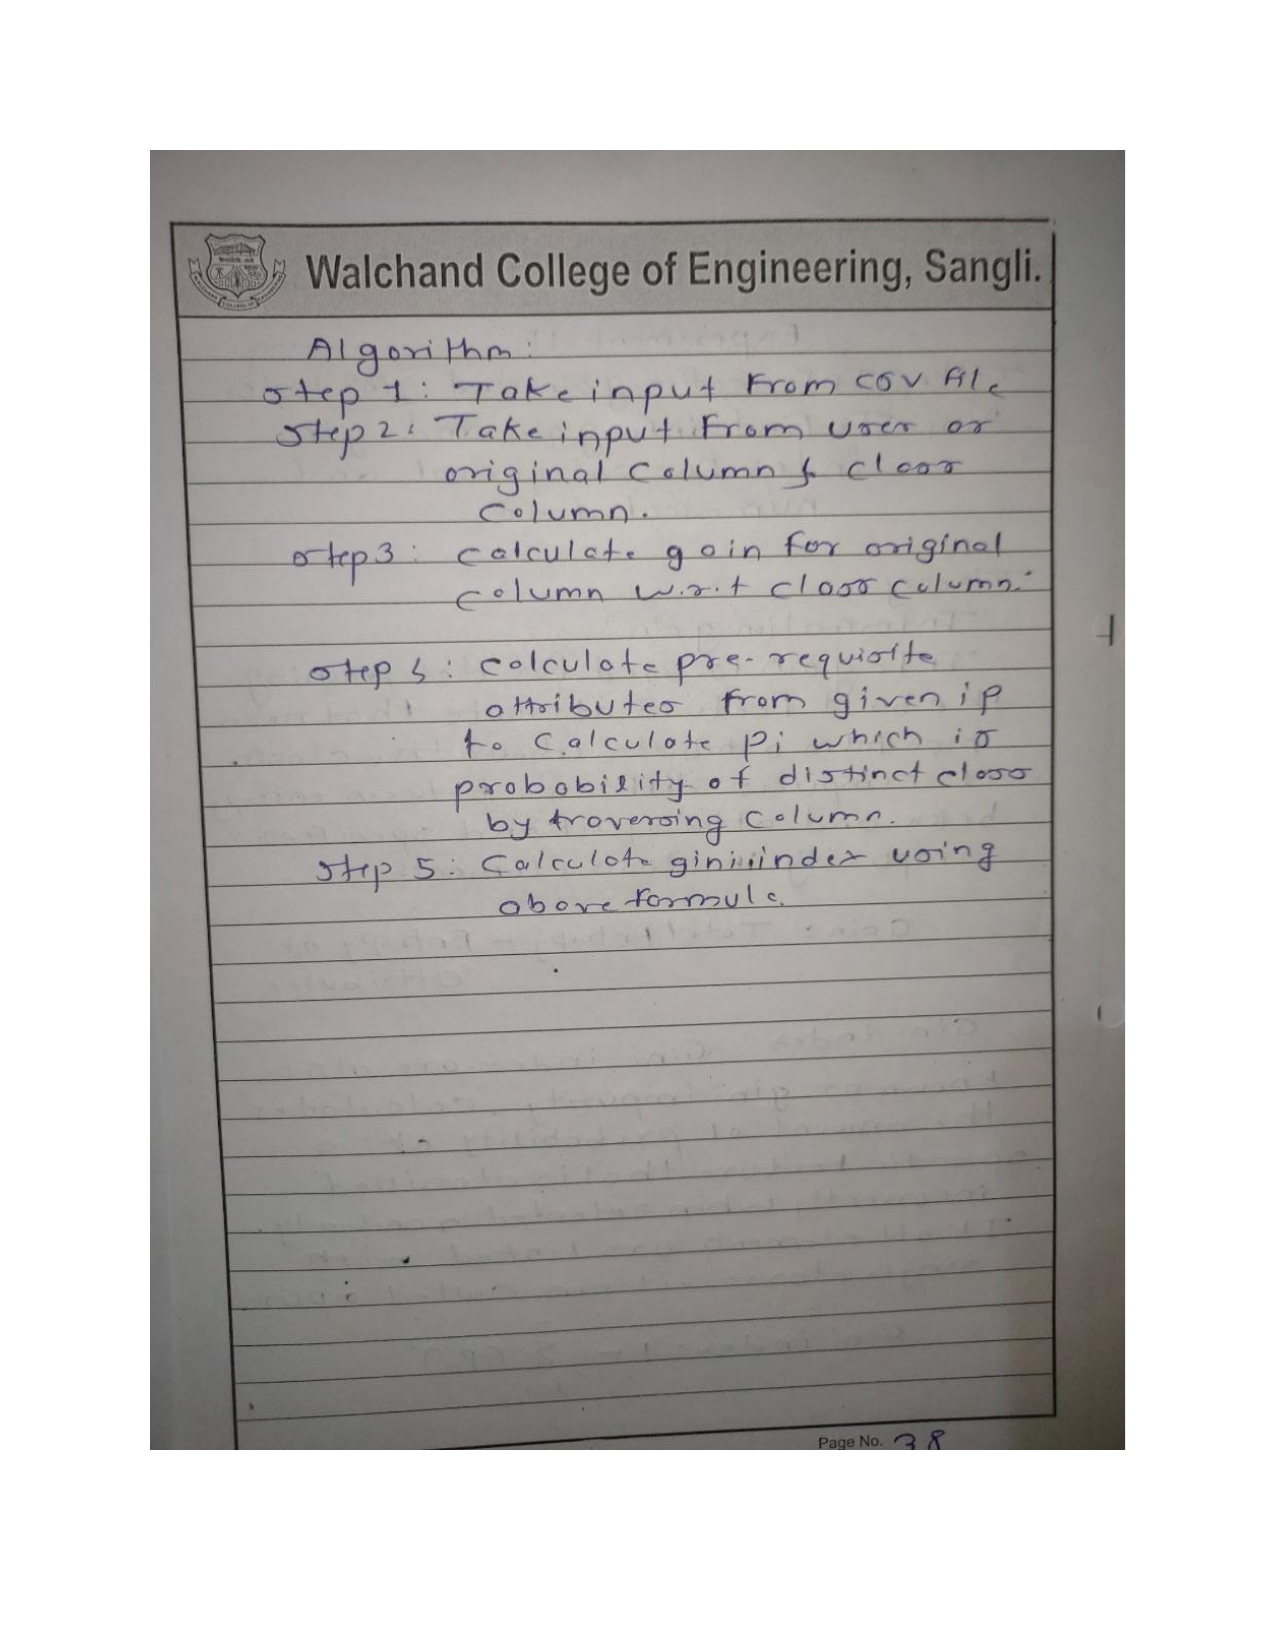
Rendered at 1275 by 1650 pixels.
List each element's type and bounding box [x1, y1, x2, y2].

picture [150, 150, 1125, 1450]
